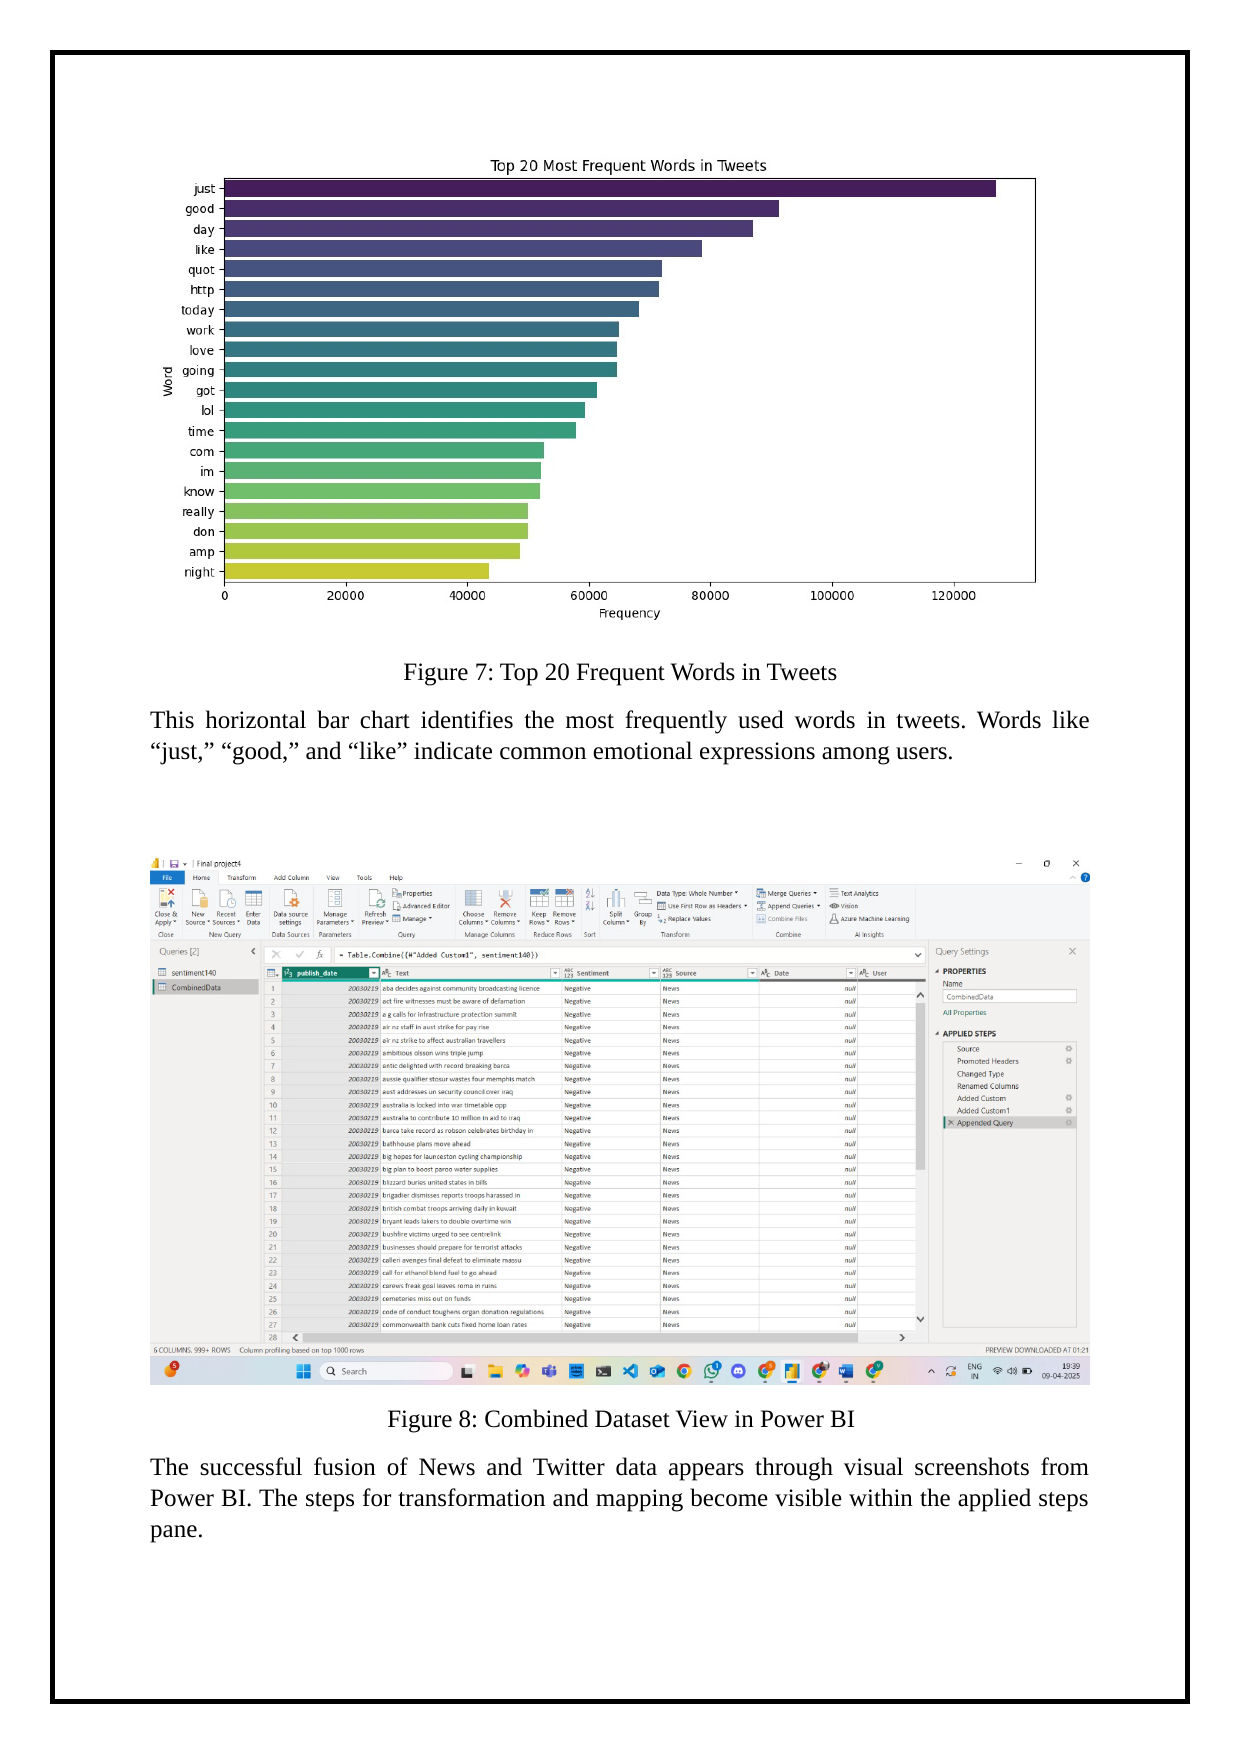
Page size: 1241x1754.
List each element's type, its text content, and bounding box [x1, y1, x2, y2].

text The successful fusion of News and Twitter data appears through visual screenshots from Power BI. The steps for transformation and mapping become visible within the applied steps pane. [150, 1452, 1090, 1542]
text Figure 8: Combined Dataset View in Power BI [150, 1404, 1090, 1432]
text Figure 7: Top 20 Frequent Words in Tweets [150, 657, 1090, 686]
picture [150, 150, 1091, 638]
picture [150, 856, 1091, 1385]
text This horizontal bar chart identifies the most frequently used words in tweets. Words like “just,” “good,” and “like” indicate common emotional expressions among users. [150, 705, 1090, 764]
